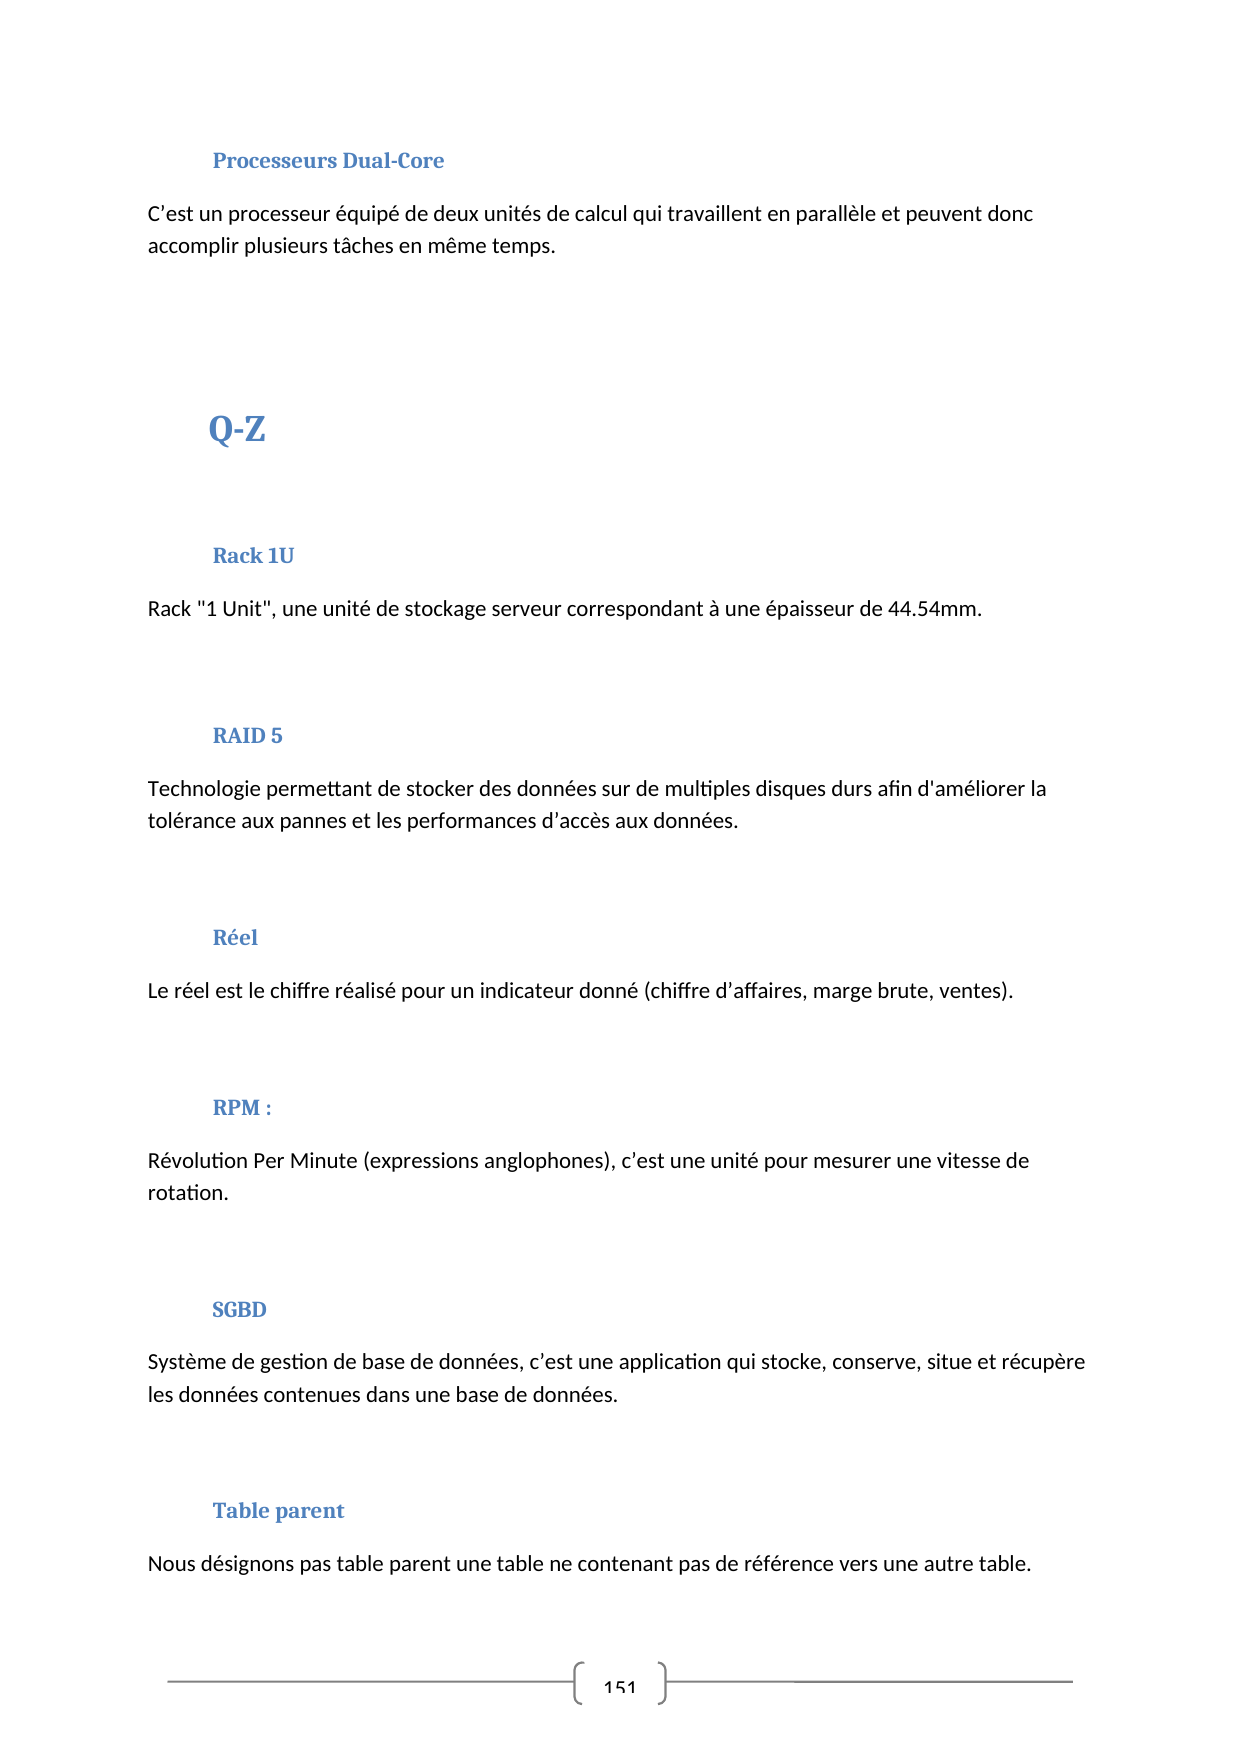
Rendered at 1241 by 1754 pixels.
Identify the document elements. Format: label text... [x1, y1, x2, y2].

subtitle Q-Z [209, 407, 1093, 450]
subtitle RAID 5 [213, 723, 1093, 750]
subtitle Table parent [213, 1498, 1093, 1524]
text Système de gestion de base de données, c’est une application qui stocke, conserve, situe et récupère les données contenues dans une base de données. [148, 1347, 1093, 1408]
subtitle RPM : [213, 1095, 1093, 1121]
text Révolution Per Minute (expressions anglophones), c’est une unité pour mesurer une vitesse de rotation. [148, 1146, 1093, 1206]
subtitle SGBD [213, 1296, 1093, 1323]
text Technologie permettant de stocker des données sur de multiples disques durs afin d'améliorer la tolérance aux pannes et les performances d’accès aux données. [148, 774, 1093, 834]
subtitle Réel [213, 925, 1093, 951]
text Rack "1 Unit", une unité de stockage serveur correspondant à une épaisseur de 44.54mm. [148, 594, 1093, 622]
subtitle Processeurs Dual-Core [213, 148, 1093, 174]
text Le réel est le chiffre réalisé pour un indicateur donné (chiffre d’affaires, marge brute, ventes). [148, 976, 1093, 1004]
text C’est un processeur équipé de deux unités de calcul qui travaillent en parallèle et peuvent donc accomplir plusieurs tâches en même temps. [148, 199, 1093, 259]
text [148, 1549, 1093, 1577]
subtitle Rack 1U [213, 543, 1093, 569]
